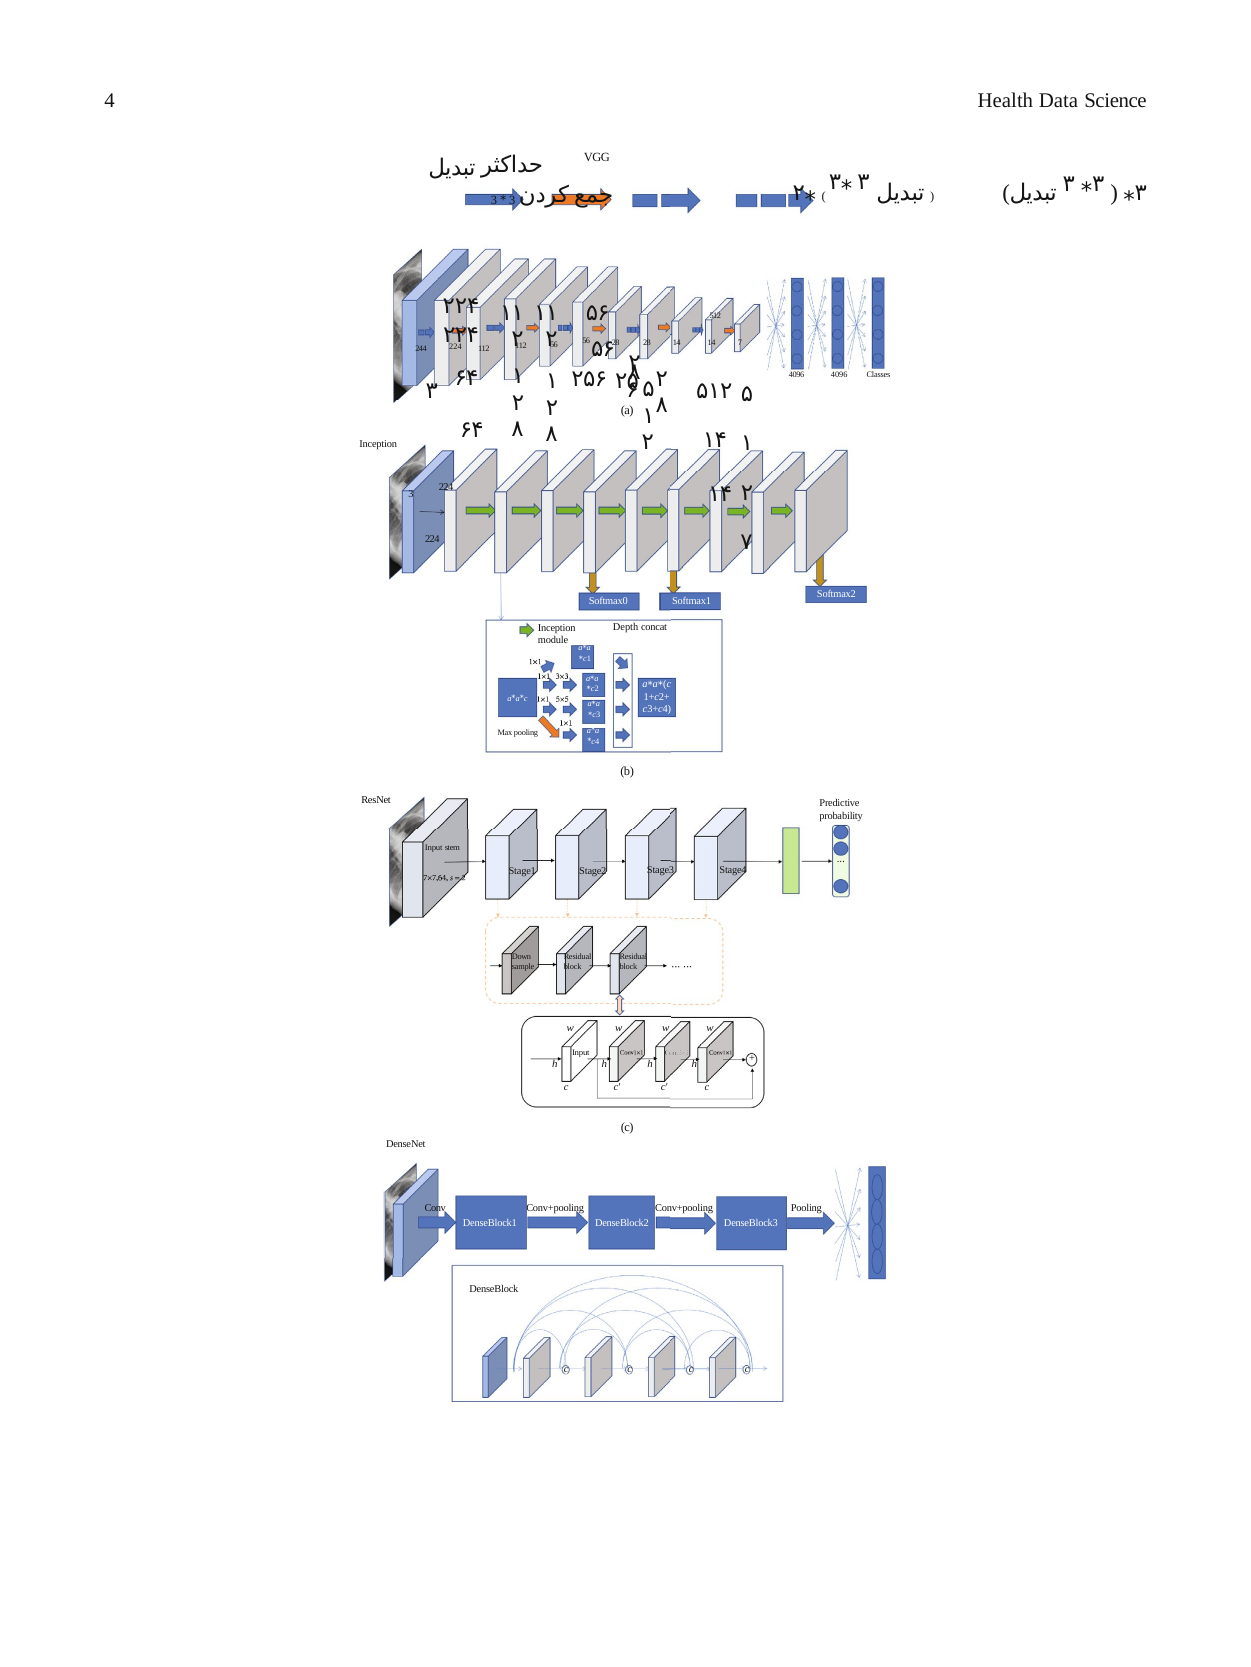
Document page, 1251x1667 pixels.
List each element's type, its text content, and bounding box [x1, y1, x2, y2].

text حداکثر تبدیل VGG 3 ⁎ 3 جمع کردن [393, 150, 613, 210]
text ۲⁎ ( ۳⁎ ۳​ تبدیل ) ۳⁎ ( ۳⁎ ۳ تبدیل) [633, 168, 1147, 205]
table_cell ۱۲۸ [524, 361, 558, 578]
table_header [615, 288, 755, 361]
picture [383, 186, 886, 1402]
table_header ۲۲۴ ۲۲۴ [409, 288, 489, 361]
table_header ۱۱۲ [489, 288, 524, 361]
table_cell ۵۱۲ [639, 361, 654, 578]
table_header ۵۶ ۵۶ [558, 288, 615, 361]
table_header ۱۱۲ [524, 288, 558, 361]
table_cell ۱۲۸ [489, 361, 524, 578]
table_cell ۲۸ ۲۵۶ [615, 361, 639, 578]
table_cell ۳ ۶۴ ۶۴ [409, 361, 489, 578]
table_cell ۵۱۲ ۱۴ ۱۴ [666, 361, 732, 578]
table_cell ۵۱۲ ۷ [732, 361, 753, 578]
table_cell ۲۵۶ [558, 361, 615, 578]
